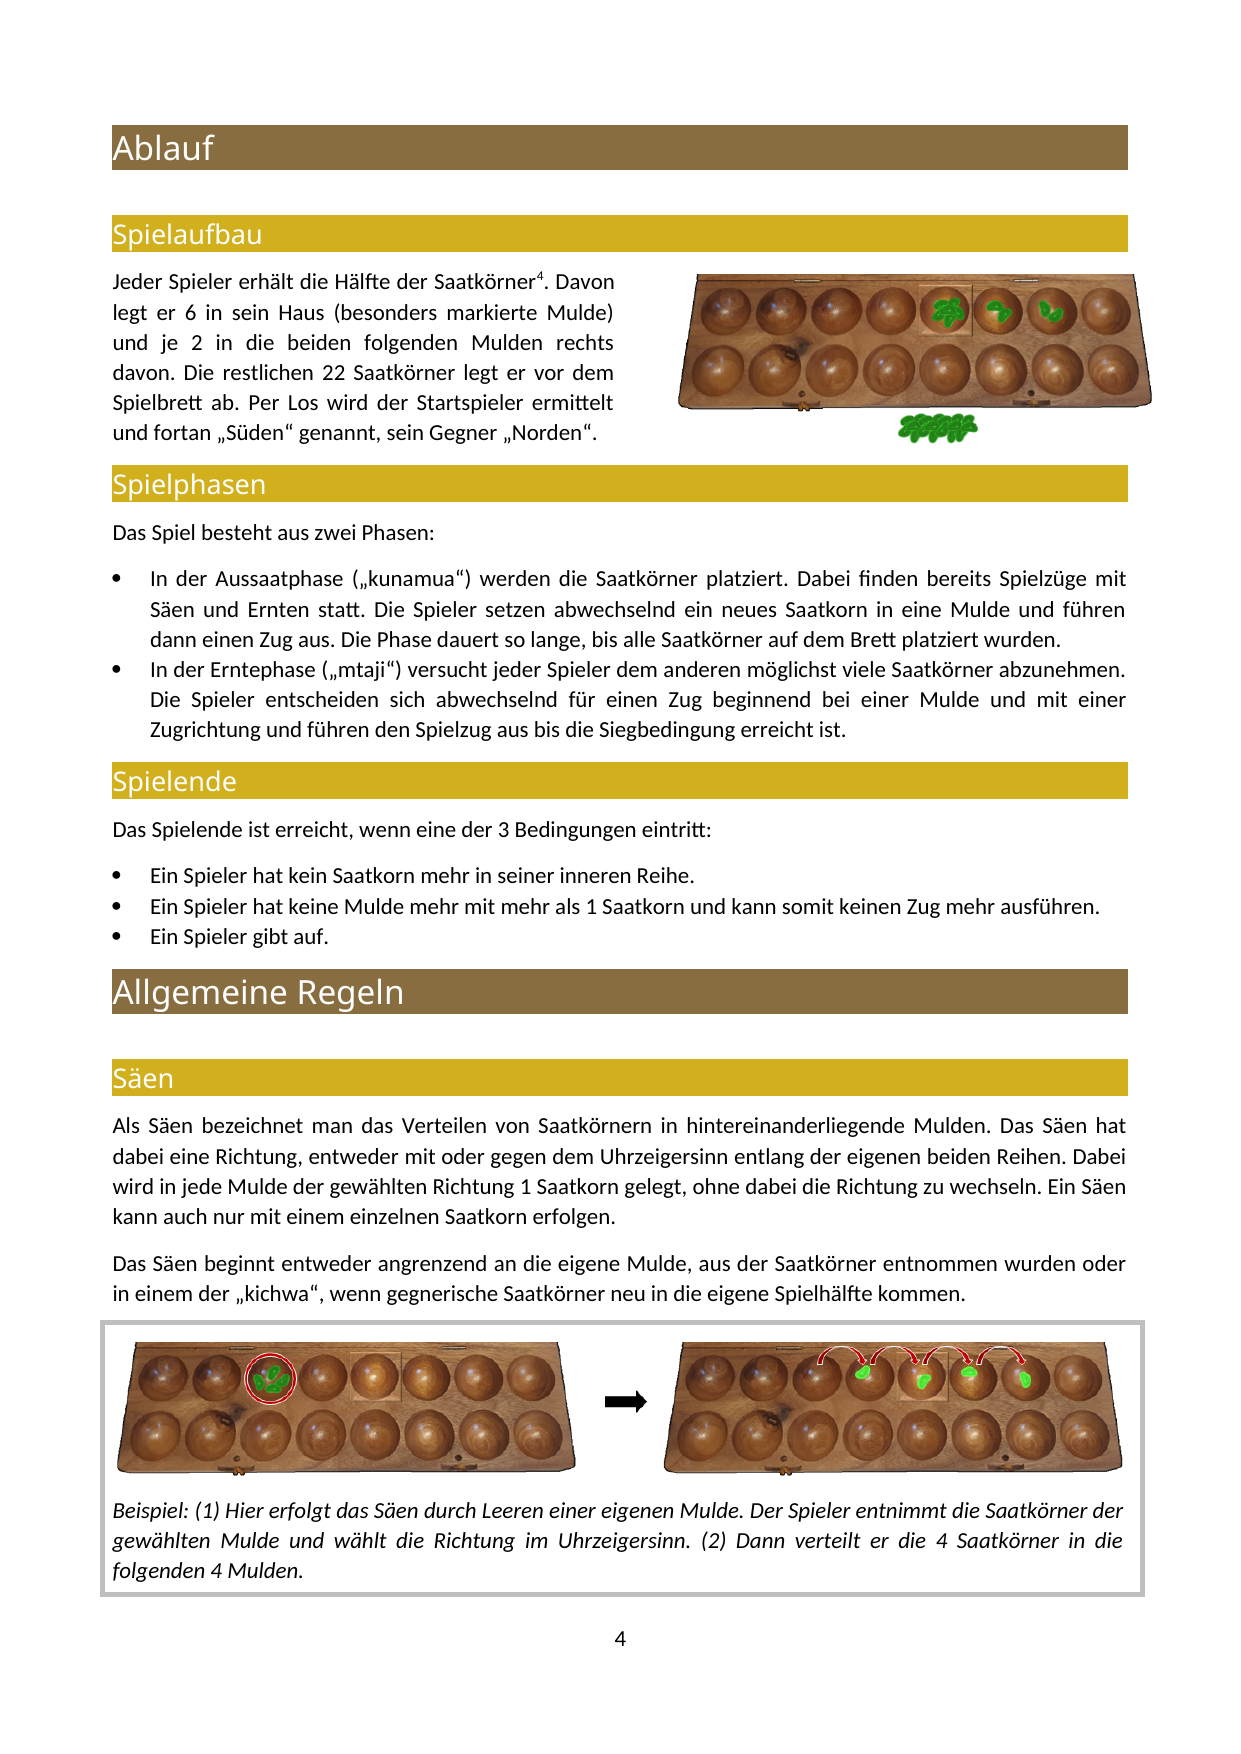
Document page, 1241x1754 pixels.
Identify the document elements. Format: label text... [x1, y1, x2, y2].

list In der Aussaatphase („kunamua“) werden die Saatkörner platziert. Dabei finden bereits Spielzüge mit Säen und Ernten statt. Die Spieler setzen abwechselnd ein neues Saatkorn in eine Mulde und führen dann einen Zug aus. Die Phase dauert so lange, bis alle Saatkörner auf dem Brett platziert wurden. [112, 564, 1128, 653]
subtitle Ablauf [112, 125, 1128, 170]
text Das Spiel besteht aus zwei Phasen: [112, 518, 1128, 546]
text Als Säen bezeichnet man das Verteilen von Saatkörnern in hintereinanderliegende Mulden. Das Säen hat dabei eine Richtung, entweder mit oder gegen dem Uhrzeigersinn entlang der eigenen beiden Reihen. Dabei wird in jede Mulde der gewählten Richtung 1 Saatkorn gelegt, ohne dabei die Richtung zu wechseln. Ein Säen kann auch nur mit einem einzelnen Saatkorn erfolgen. [112, 1112, 1128, 1230]
subtitle Spielende [112, 762, 1128, 799]
text Das Spielende ist erreicht, wenn eine der 3 Bedingungen eintritt: [112, 815, 1128, 843]
list Ein Spieler hat kein Saatkorn mehr in seiner inneren Reihe. [112, 862, 1128, 889]
list Ein Spieler hat keine Mulde mehr mit mehr als 1 Saatkorn und kann somit keinen Zug mehr ausführen. [112, 892, 1128, 920]
list In der Erntephase („mtaji“) versucht jeder Spieler dem anderen möglichst viele Saatkörner abzunehmen. Die Spieler entscheiden sich abwechselnd für einen Zug beginnend bei einer Mulde und mit einer Zugrichtung und führen den Spielzug aus bis die Siegbedingung erreicht ist. [112, 655, 1128, 743]
text Beispiel: (1) Hier erfolgt das Säen durch Leeren einer eigenen Mulde. Der Spieler entnimmt die Saatkörner der gewählten Mulde und wählt die Richtung im Uhrzeigersinn. (2) Dann verteilt er die 4 Saatkörner in die folgenden 4 Mulden. [112, 1496, 1128, 1585]
subtitle Säen [112, 1059, 1128, 1096]
picture [112, 1342, 1128, 1478]
list Ein Spieler gibt auf. [112, 922, 1128, 950]
subtitle Allgemeine Regeln [112, 969, 1128, 1014]
text Das Säen beginnt entweder angrenzend an die eigene Mulde, aus der Saatkörner entnommen wurden oder in einem der „kichwa“, wenn gegnerische Saatkörner neu in die eigene Spielhälfte kommen. [112, 1249, 1128, 1307]
picture [673, 274, 1158, 446]
subtitle Spielaufbau [112, 215, 1128, 252]
subtitle Spielphasen [112, 465, 1128, 502]
